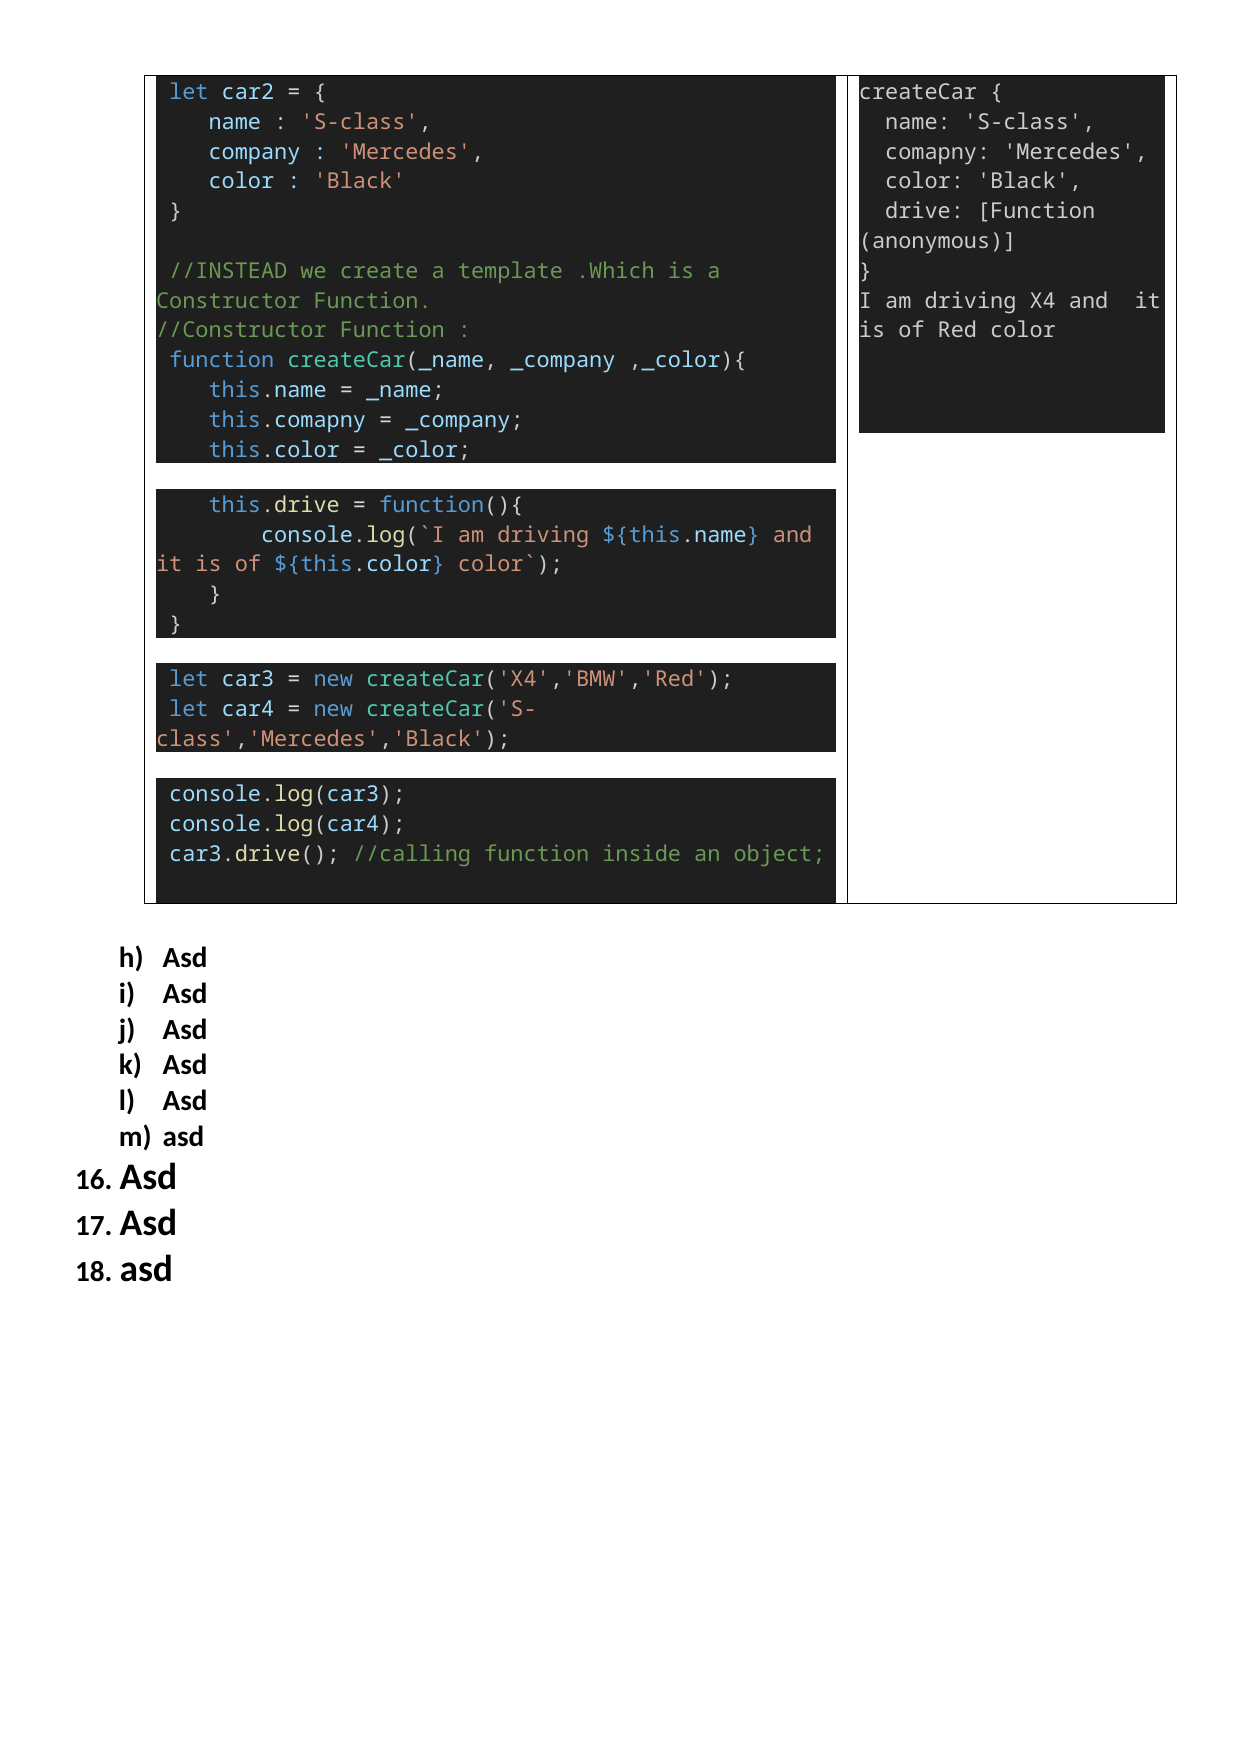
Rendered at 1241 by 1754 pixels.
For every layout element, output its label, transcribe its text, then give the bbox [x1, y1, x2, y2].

list Asd [119, 1046, 1165, 1082]
list Asd [119, 939, 1165, 975]
list Asd [75, 1153, 1165, 1199]
list Asd [119, 975, 1165, 1011]
list Asd [119, 1082, 1165, 1118]
list Asd [119, 1011, 1165, 1046]
list asd [119, 1118, 1165, 1153]
list asd [75, 1245, 1165, 1291]
list Asd [75, 1199, 1165, 1245]
